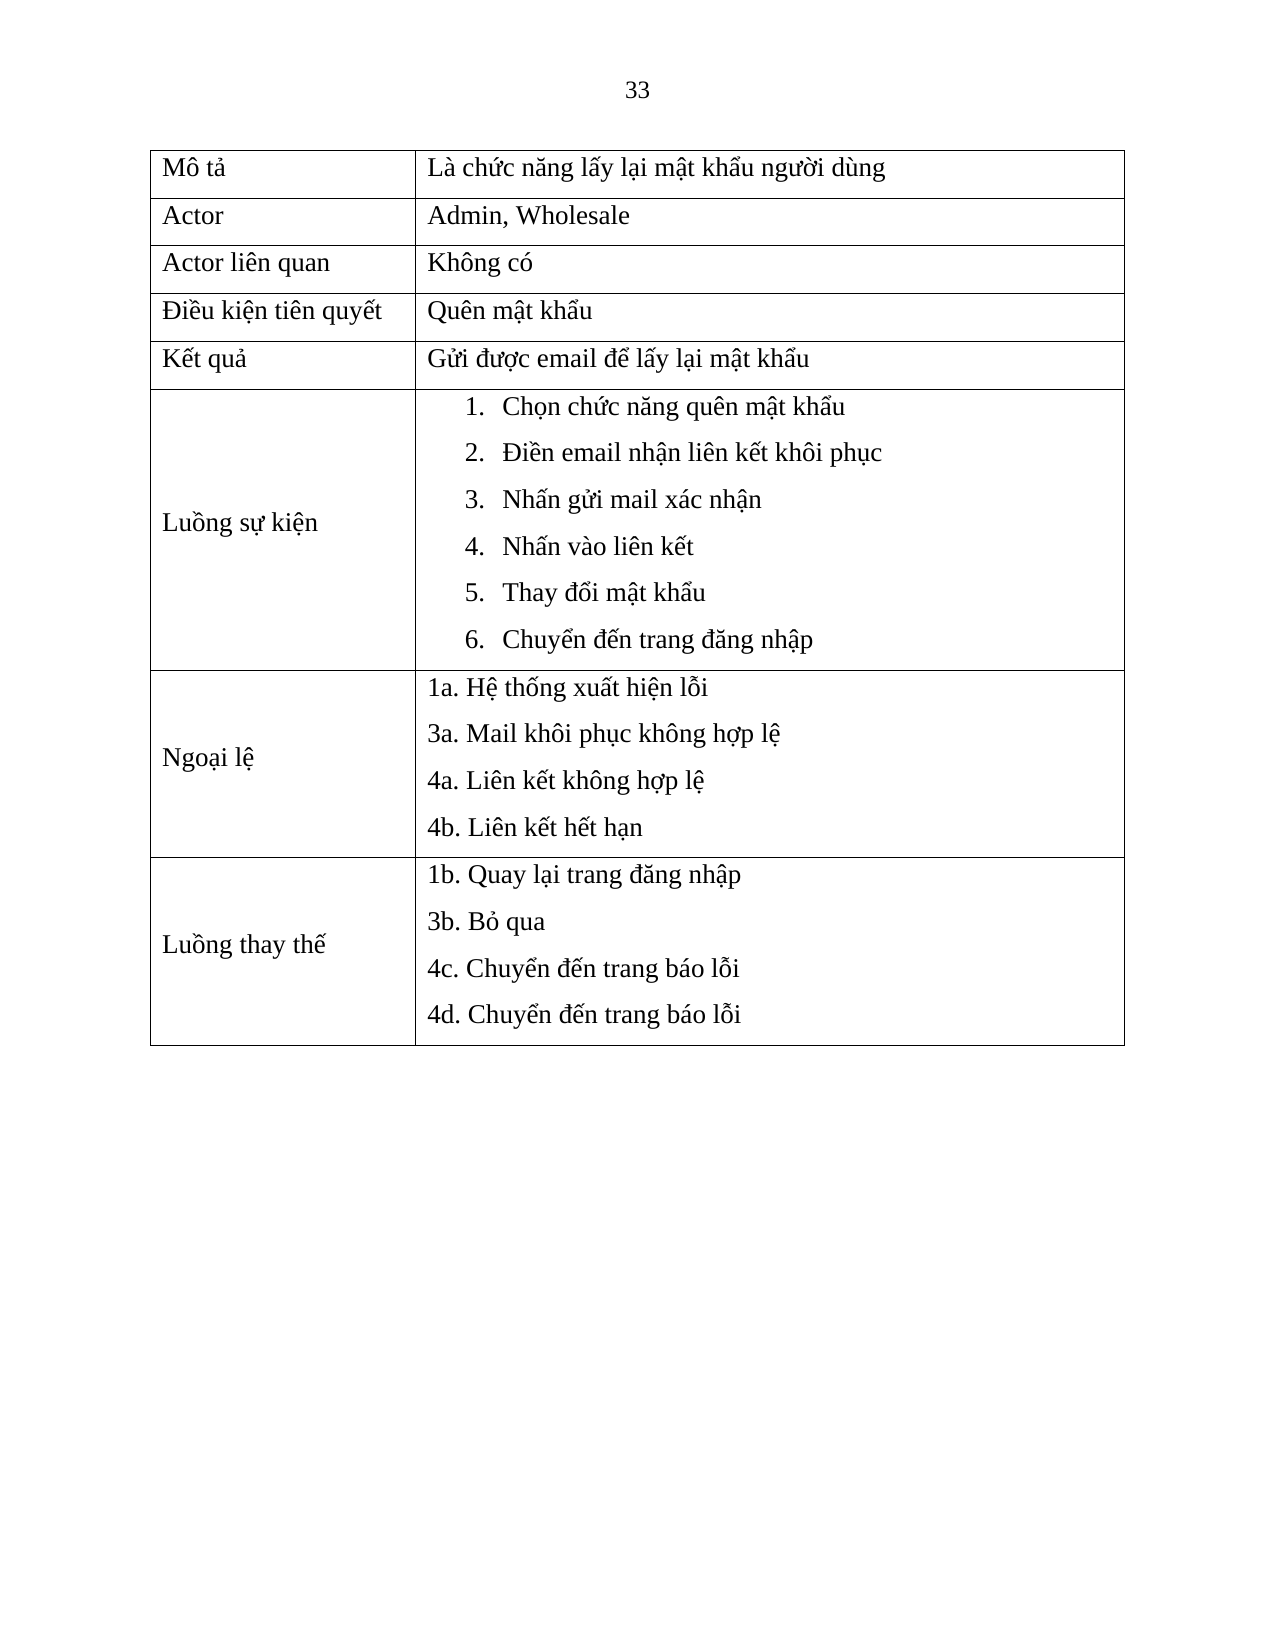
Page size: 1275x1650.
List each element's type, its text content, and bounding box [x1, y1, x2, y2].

table_cell Quên mật khẩu [416, 294, 1124, 341]
table_cell Là chức năng lấy lại mật khẩu người dùng [416, 151, 1124, 198]
table_cell 1b. Quay lại trang đăng nhập 3b. Bỏ qua 4c. Chuyển đến trang báo lỗi 4d. Chuyển đến trang báo lỗi [416, 858, 1124, 1045]
table_cell Không có [416, 246, 1124, 293]
table_cell Luồng thay thế [151, 858, 415, 1045]
table_cell 1a. Hệ thống xuất hiện lỗi 3a. Mail khôi phục không hợp lệ 4a. Liên kết không hợp lệ 4b. Liên kết hết hạn [416, 671, 1124, 857]
table_cell Gửi được email để lấy lại mật khẩu [416, 342, 1124, 388]
table_cell Điều kiện tiên quyết [151, 294, 415, 341]
table_cell Luồng sự kiện [151, 390, 415, 669]
table_cell Kết quả [151, 342, 415, 388]
table_cell Chọn chức năng quên mật khẩu Điền email nhận liên kết khôi phục Nhấn gửi mail xác nhận Nhấn vào liên kết Thay đổi mật khẩu Chuyển đến trang đăng nhập [416, 390, 1124, 669]
table_cell Mô tả [151, 151, 415, 198]
table_cell Admin, Wholesale [416, 199, 1124, 245]
table_cell Actor [151, 199, 415, 245]
table_cell Ngoại lệ [151, 671, 415, 857]
table_cell Actor liên quan [151, 246, 415, 293]
